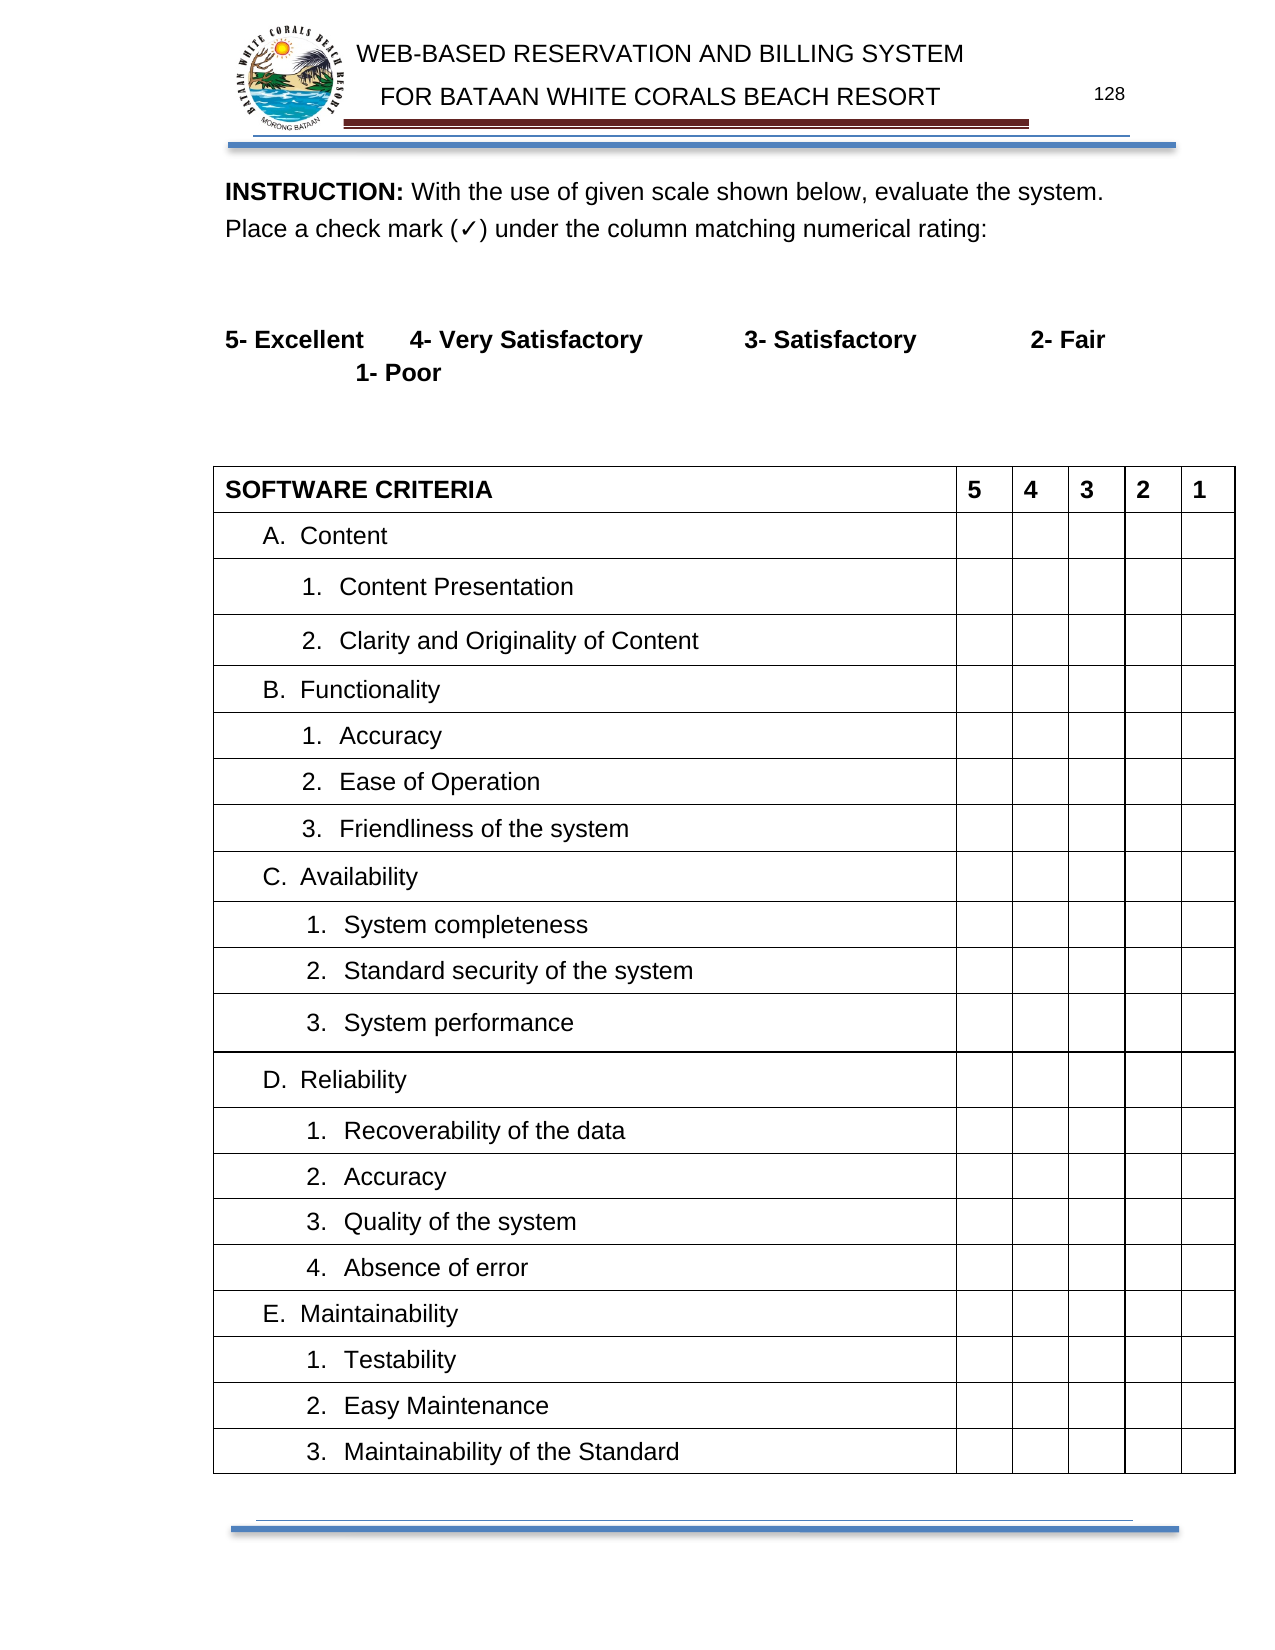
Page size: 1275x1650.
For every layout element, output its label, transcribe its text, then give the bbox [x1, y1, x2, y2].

table_cell [1013, 994, 1068, 1051]
table_cell [1182, 994, 1234, 1051]
table_cell [1182, 1245, 1234, 1290]
table_cell [1126, 1245, 1181, 1290]
table_header 5 [957, 467, 1012, 512]
table_cell [1069, 1337, 1124, 1382]
text 5- Excellent 4- Very Satisfactory 3- Satisfactory 2- Fair 1- Poor [225, 325, 1125, 387]
table_cell [957, 1337, 1012, 1382]
table_cell [1069, 902, 1124, 947]
table_cell [1069, 805, 1124, 851]
table_cell [1126, 1108, 1181, 1152]
table_cell System completeness [214, 902, 956, 947]
table_cell [1182, 1108, 1234, 1152]
table_cell [957, 559, 1012, 614]
table_cell [957, 1053, 1012, 1107]
table_cell [1182, 1383, 1234, 1427]
table_cell [1069, 513, 1124, 558]
table_cell [1013, 902, 1068, 947]
table_cell [1182, 666, 1234, 712]
table_cell [957, 1291, 1012, 1336]
table_cell [1069, 994, 1124, 1051]
table_cell [1182, 902, 1234, 947]
table_cell Standard security of the system [214, 948, 956, 993]
table_cell [957, 759, 1012, 804]
table_cell [1126, 1291, 1181, 1336]
table_cell [1013, 1291, 1068, 1336]
table_cell [1182, 1337, 1234, 1382]
table_cell [1069, 1291, 1124, 1336]
table_cell [1069, 1245, 1124, 1290]
table_cell Availability [214, 852, 956, 901]
table_cell [1013, 1199, 1068, 1244]
table_cell Ease of Operation [214, 759, 956, 804]
table_header 1 [1182, 467, 1234, 512]
table_cell [1069, 559, 1124, 614]
table_cell [1126, 513, 1181, 558]
table_cell Maintainability of the Standard [214, 1429, 956, 1473]
table_cell Testability [214, 1337, 956, 1382]
table_cell [1013, 948, 1068, 993]
table_cell Quality of the system [214, 1199, 956, 1244]
table_cell [957, 1245, 1012, 1290]
table_cell [1013, 1108, 1068, 1152]
table_cell [1013, 615, 1068, 665]
table_cell [1013, 1154, 1068, 1198]
table_cell [957, 513, 1012, 558]
picture [234, 20, 344, 130]
table_cell Accuracy [214, 713, 956, 758]
table_cell System performance [214, 994, 956, 1051]
table_cell [1069, 615, 1124, 665]
table_cell Functionality [214, 666, 956, 712]
table_cell [1013, 1337, 1068, 1382]
table_header 4 [1013, 467, 1068, 512]
table_cell [1126, 1383, 1181, 1427]
table_cell [957, 1383, 1012, 1427]
table_cell [1013, 1053, 1068, 1107]
table_cell [1126, 713, 1181, 758]
table_cell Content Presentation [214, 559, 956, 614]
table_cell Absence of error [214, 1245, 956, 1290]
table_cell [1013, 1429, 1068, 1473]
text INSTRUCTION: With the use of given scale shown below, evaluate the system. Place a check mark (✓) under the column matching numerical rating: [225, 177, 1125, 245]
table_cell [1126, 948, 1181, 993]
table_cell [1126, 666, 1181, 712]
table_cell [1013, 1245, 1068, 1290]
table_cell [1013, 759, 1068, 804]
table_cell [957, 615, 1012, 665]
table_cell [1182, 759, 1234, 804]
table_cell [1182, 1154, 1234, 1198]
table_cell [1069, 1429, 1124, 1473]
table_cell [957, 1429, 1012, 1473]
table_cell [1182, 615, 1234, 665]
table_cell [957, 994, 1012, 1051]
table_cell [1069, 1053, 1124, 1107]
table_cell [957, 805, 1012, 851]
table_cell [1182, 713, 1234, 758]
table_cell [1182, 1053, 1234, 1107]
table_cell [957, 1108, 1012, 1152]
table_cell [1069, 1108, 1124, 1152]
table_cell [1126, 1337, 1181, 1382]
table_cell [1126, 852, 1181, 901]
table_cell Easy Maintenance [214, 1383, 956, 1427]
table_cell Reliability [214, 1053, 956, 1107]
table_cell [957, 1154, 1012, 1198]
table_cell [1182, 559, 1234, 614]
table_cell [1069, 666, 1124, 712]
table_cell [1069, 1199, 1124, 1244]
table_cell [1013, 666, 1068, 712]
table_cell [1126, 615, 1181, 665]
table_header 2 [1126, 467, 1181, 512]
table_cell [1182, 852, 1234, 901]
table_cell [1013, 713, 1068, 758]
table_header SOFTWARE CRITERIA [214, 467, 956, 512]
table_cell Recoverability of the data [214, 1108, 956, 1152]
table_cell [1126, 805, 1181, 851]
table_cell Friendliness of the system [214, 805, 956, 851]
table_cell [957, 852, 1012, 901]
table_cell [1069, 713, 1124, 758]
table_cell [957, 666, 1012, 712]
table_cell [1069, 852, 1124, 901]
table_cell [1126, 1154, 1181, 1198]
table_cell [957, 948, 1012, 993]
table_cell [1013, 852, 1068, 901]
table_cell [1013, 805, 1068, 851]
table_cell [1126, 759, 1181, 804]
table_cell [1182, 805, 1234, 851]
table_cell [1126, 1199, 1181, 1244]
table_cell [1126, 1429, 1181, 1473]
table_cell [1013, 1383, 1068, 1427]
table_cell [1126, 902, 1181, 947]
table_cell [957, 902, 1012, 947]
table_cell [1069, 1154, 1124, 1198]
table_cell Maintainability [214, 1291, 956, 1336]
table_cell [957, 1199, 1012, 1244]
table_cell [1182, 948, 1234, 993]
table_cell [1182, 513, 1234, 558]
table_cell [1069, 1383, 1124, 1427]
table_cell [1013, 513, 1068, 558]
table_cell [1013, 559, 1068, 614]
table_cell [1182, 1291, 1234, 1336]
table_cell Clarity and Originality of Content [214, 615, 956, 665]
table_cell [1069, 759, 1124, 804]
table_cell [1126, 1053, 1181, 1107]
table_cell [1069, 948, 1124, 993]
table_cell [1182, 1199, 1234, 1244]
table_cell Accuracy [214, 1154, 956, 1198]
table_cell [1126, 994, 1181, 1051]
table_cell Content [214, 513, 956, 558]
table_header 3 [1069, 467, 1124, 512]
table_cell [957, 713, 1012, 758]
table_cell [1126, 559, 1181, 614]
table_cell [1182, 1429, 1234, 1473]
